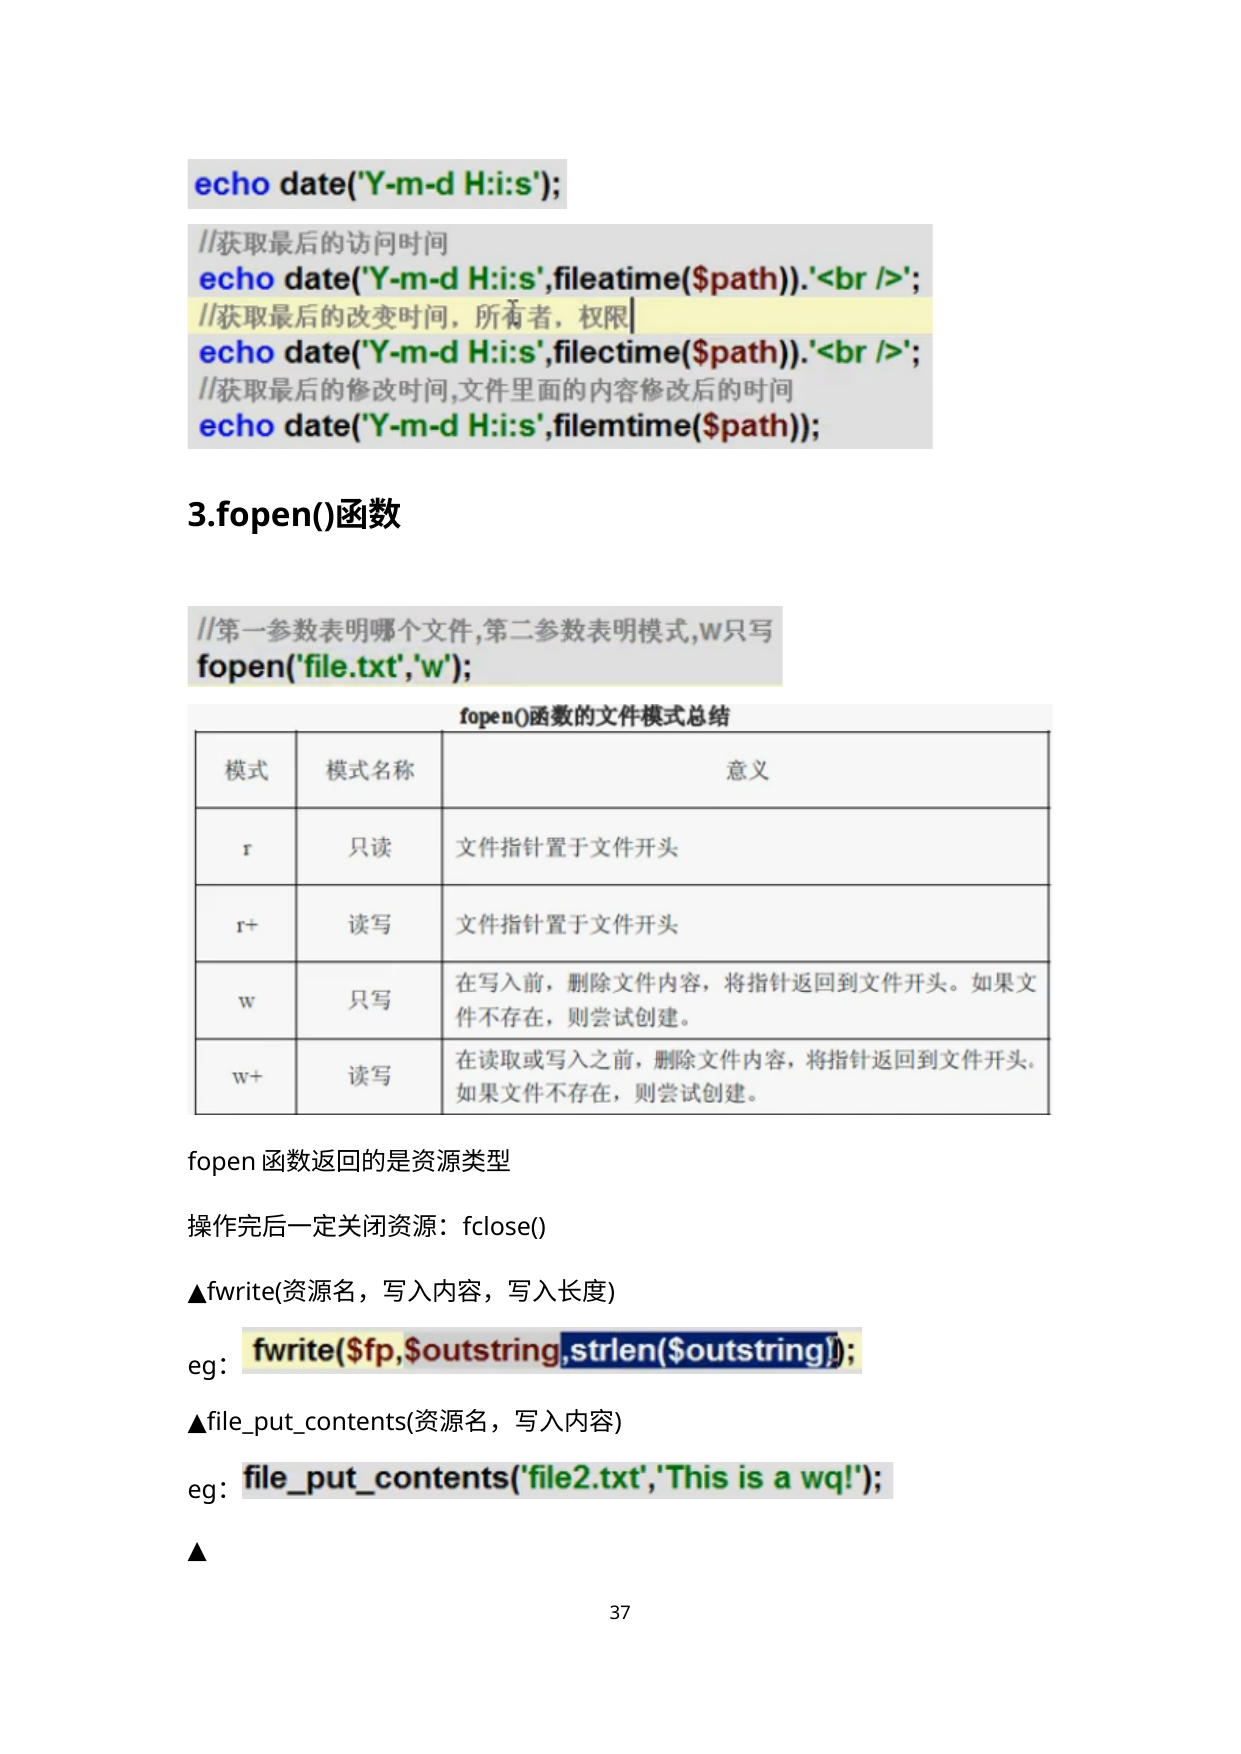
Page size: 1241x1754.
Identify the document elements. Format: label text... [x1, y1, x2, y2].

text ▲file_put_contents(资源名，写入内容) [187, 1387, 1053, 1452]
text 操作完后一定关闭资源：fclose() [187, 1192, 1053, 1257]
picture [242, 1327, 863, 1374]
picture [187, 159, 568, 209]
text ▲ [187, 1517, 1053, 1582]
picture [187, 606, 783, 687]
text ▲fwrite(资源名，写入内容，写入长度) [187, 1257, 1053, 1322]
picture [187, 704, 1053, 1115]
picture [242, 1462, 894, 1499]
picture [187, 224, 933, 449]
text 3.fopen()函数 [187, 479, 1053, 544]
text fopen函数返回的是资源类型 [187, 1127, 1053, 1192]
